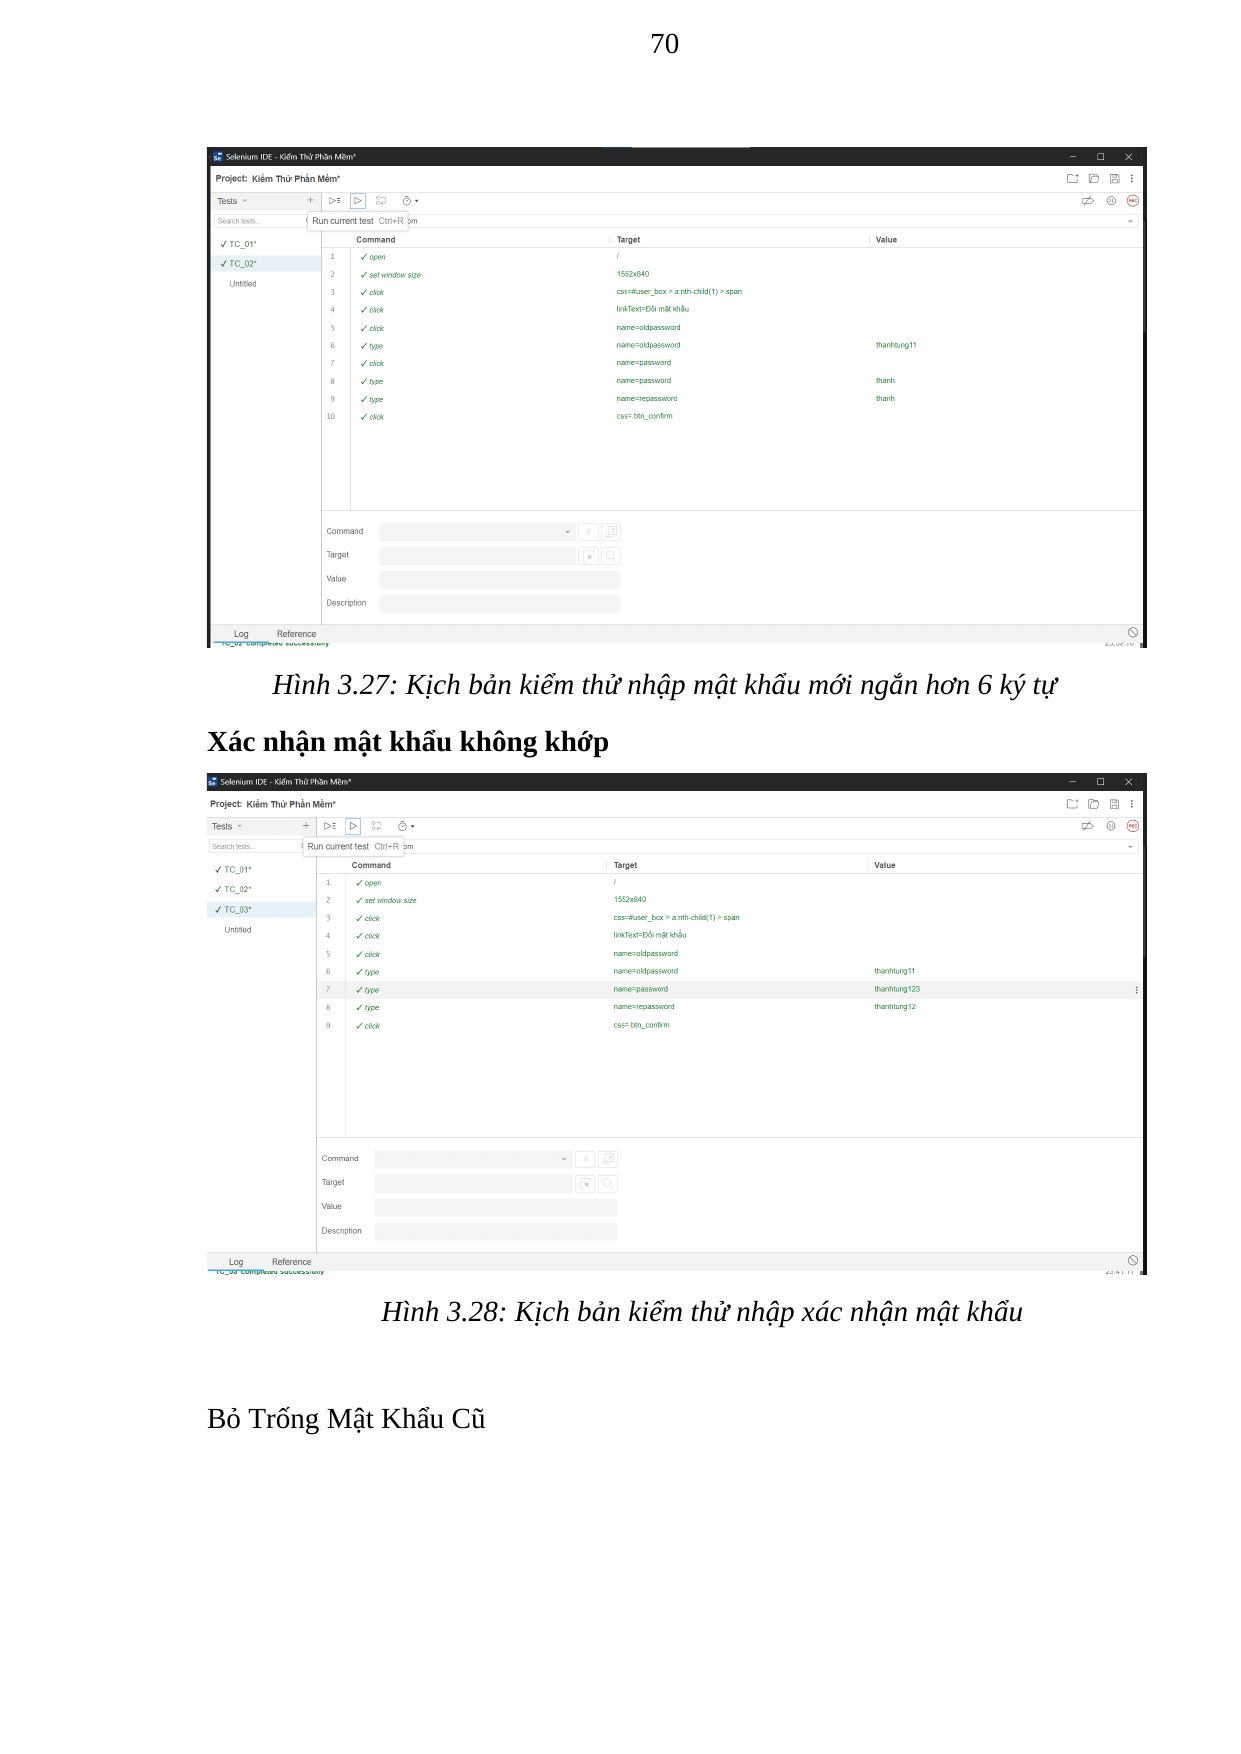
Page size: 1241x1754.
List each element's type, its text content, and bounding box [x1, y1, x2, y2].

text Hình 3.27: Kịch bản kiểm thử nhập mật khẩu mới ngắn hơn 6 ký tự [207, 667, 1122, 701]
text Bỏ Trống Mật Khẩu Cũ [207, 1401, 1122, 1435]
text Xác nhận mật khẩu không khớp [207, 724, 1122, 757]
text Hình 3.28: Kịch bản kiểm thử nhập xác nhận mật khẩu [207, 1294, 1122, 1328]
picture [206, 773, 1147, 1275]
picture [206, 147, 1147, 648]
